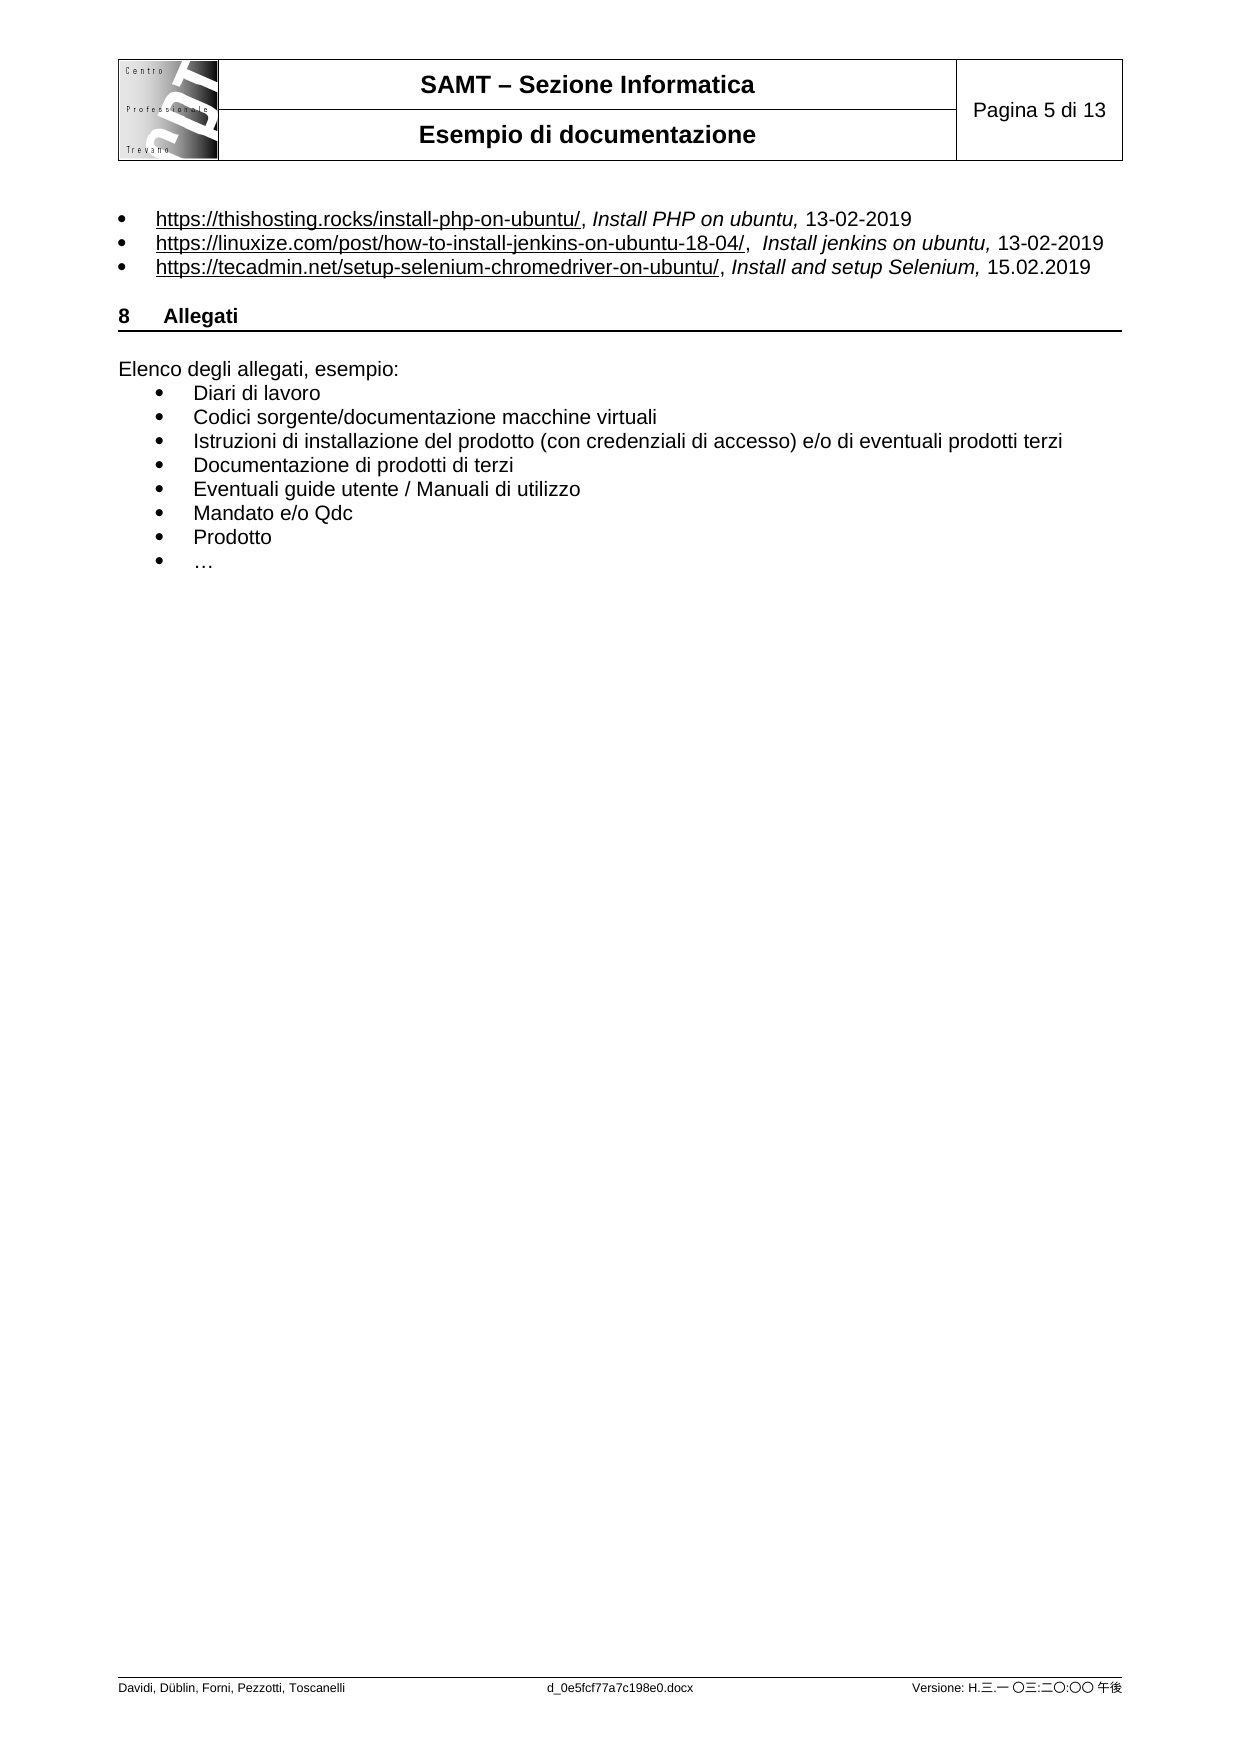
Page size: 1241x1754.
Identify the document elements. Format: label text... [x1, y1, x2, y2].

list https://linuxize.com/post/how-to-install-jenkins-on-ubuntu-18-04/, Install jenkins on ubuntu, 13-02-2019 [118, 231, 1122, 255]
picture [118, 60, 218, 159]
list Diari di lavoro [156, 381, 1122, 404]
list Istruzioni di installazione del prodotto (con credenziali di accesso) e/o di eventuali prodotti terzi [156, 429, 1122, 453]
subtitle Allegati [118, 304, 1122, 330]
list https://tecadmin.net/setup-selenium-chromedriver-on-ubuntu/, Install and setup Selenium, 15.02.2019 [118, 255, 1122, 279]
list Eventuali guide utente / Manuali di utilizzo [156, 477, 1122, 501]
list … [156, 549, 1122, 573]
list Documentazione di prodotti di terzi [156, 453, 1122, 477]
list https://thishosting.rocks/install-php-on-ubuntu/, Install PHP on ubuntu, 13-02-2019 [118, 207, 1122, 231]
list Mandato e/o Qdc [156, 501, 1122, 525]
list Codici sorgente/documentazione macchine virtuali [156, 404, 1122, 429]
text Elenco degli allegati, esempio: [118, 357, 1122, 381]
list Prodotto [156, 525, 1122, 549]
